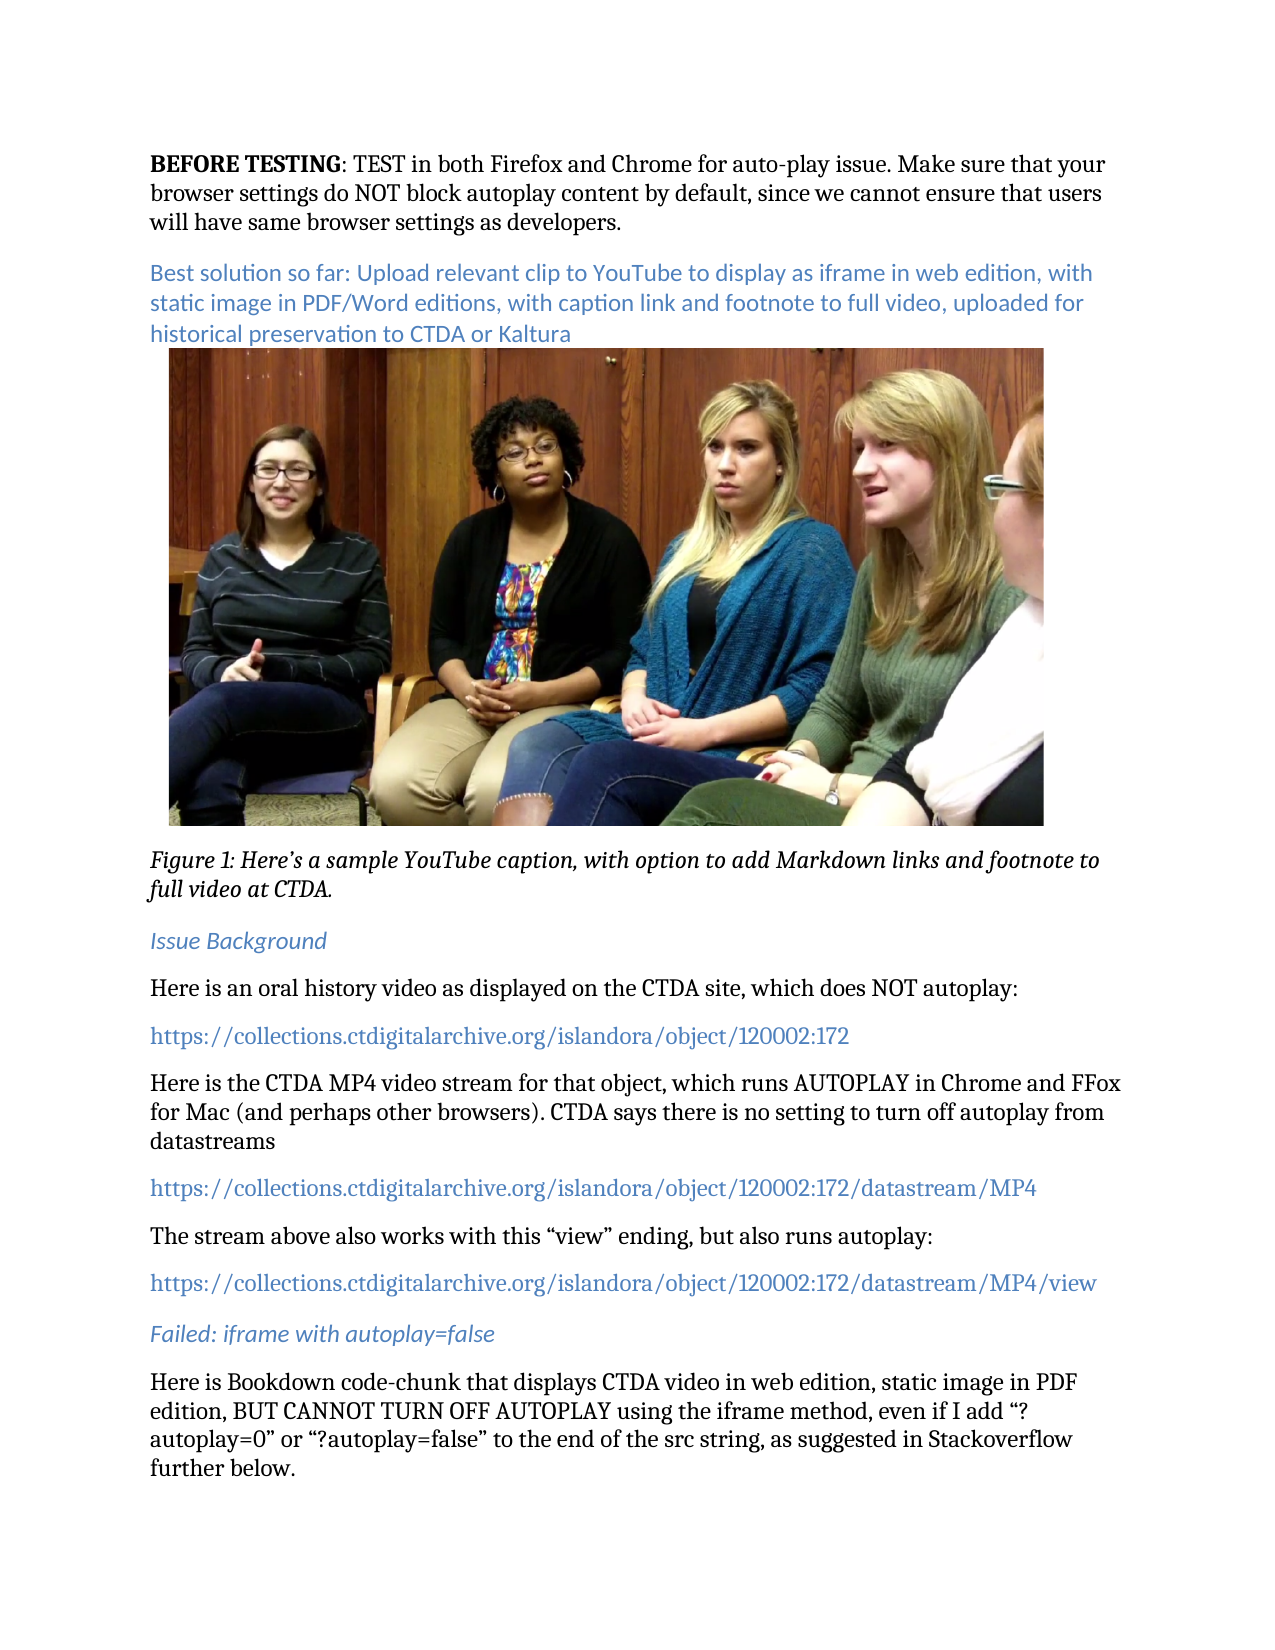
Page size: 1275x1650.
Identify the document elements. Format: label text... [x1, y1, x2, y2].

subtitle Issue Background [150, 925, 1125, 955]
text Figure 1: Here’s a sample YouTube caption, with option to add Markdown links and footnote to full video at CTDA. [150, 846, 1125, 904]
text https://collections.ctdigitalarchive.org/islandora/object/120002:172 [150, 1022, 1125, 1050]
text BEFORE TESTING: TEST in both Firefox and Chrome for auto-play issue. Make sure that your browser settings do NOT block autoplay content by default, since we cannot ensure that users will have same browser settings as developers. [150, 150, 1125, 236]
picture [168, 348, 1044, 826]
text Here is an oral history video as displayed on the CTDA site, which does NOT autoplay: [150, 974, 1125, 1003]
text The stream above also works with this “view” ending, but also runs autoplay: [150, 1222, 1125, 1250]
text https://collections.ctdigitalarchive.org/islandora/object/120002:172/datastream/MP4/view [150, 1269, 1125, 1298]
subtitle Best solution so far: Upload relevant clip to YouTube to display as iframe in web edition, with static image in PDF/Word editions, with caption link and footnote to full video, uploaded for historical preservation to CTDA or Kaltura [150, 257, 1125, 349]
text https://collections.ctdigitalarchive.org/islandora/object/120002:172/datastream/MP4 [150, 1174, 1125, 1203]
text Here is Bookdown code-chunk that displays CTDA video in web edition, static image in PDF edition, BUT CANNOT TURN OFF AUTOPLAY using the iframe method, even if I add “?autoplay=0” or “?autoplay=false” to the end of the src string, as suggested in Stackoverflow further below. [150, 1368, 1125, 1483]
text Here is the CTDA MP4 video stream for that object, which runs AUTOPLAY in Chrome and FFox for Mac (and perhaps other browsers). CTDA says there is no setting to turn off autoplay from datastreams [150, 1069, 1125, 1155]
subtitle Failed: iframe with autoplay=false [150, 1319, 1125, 1349]
